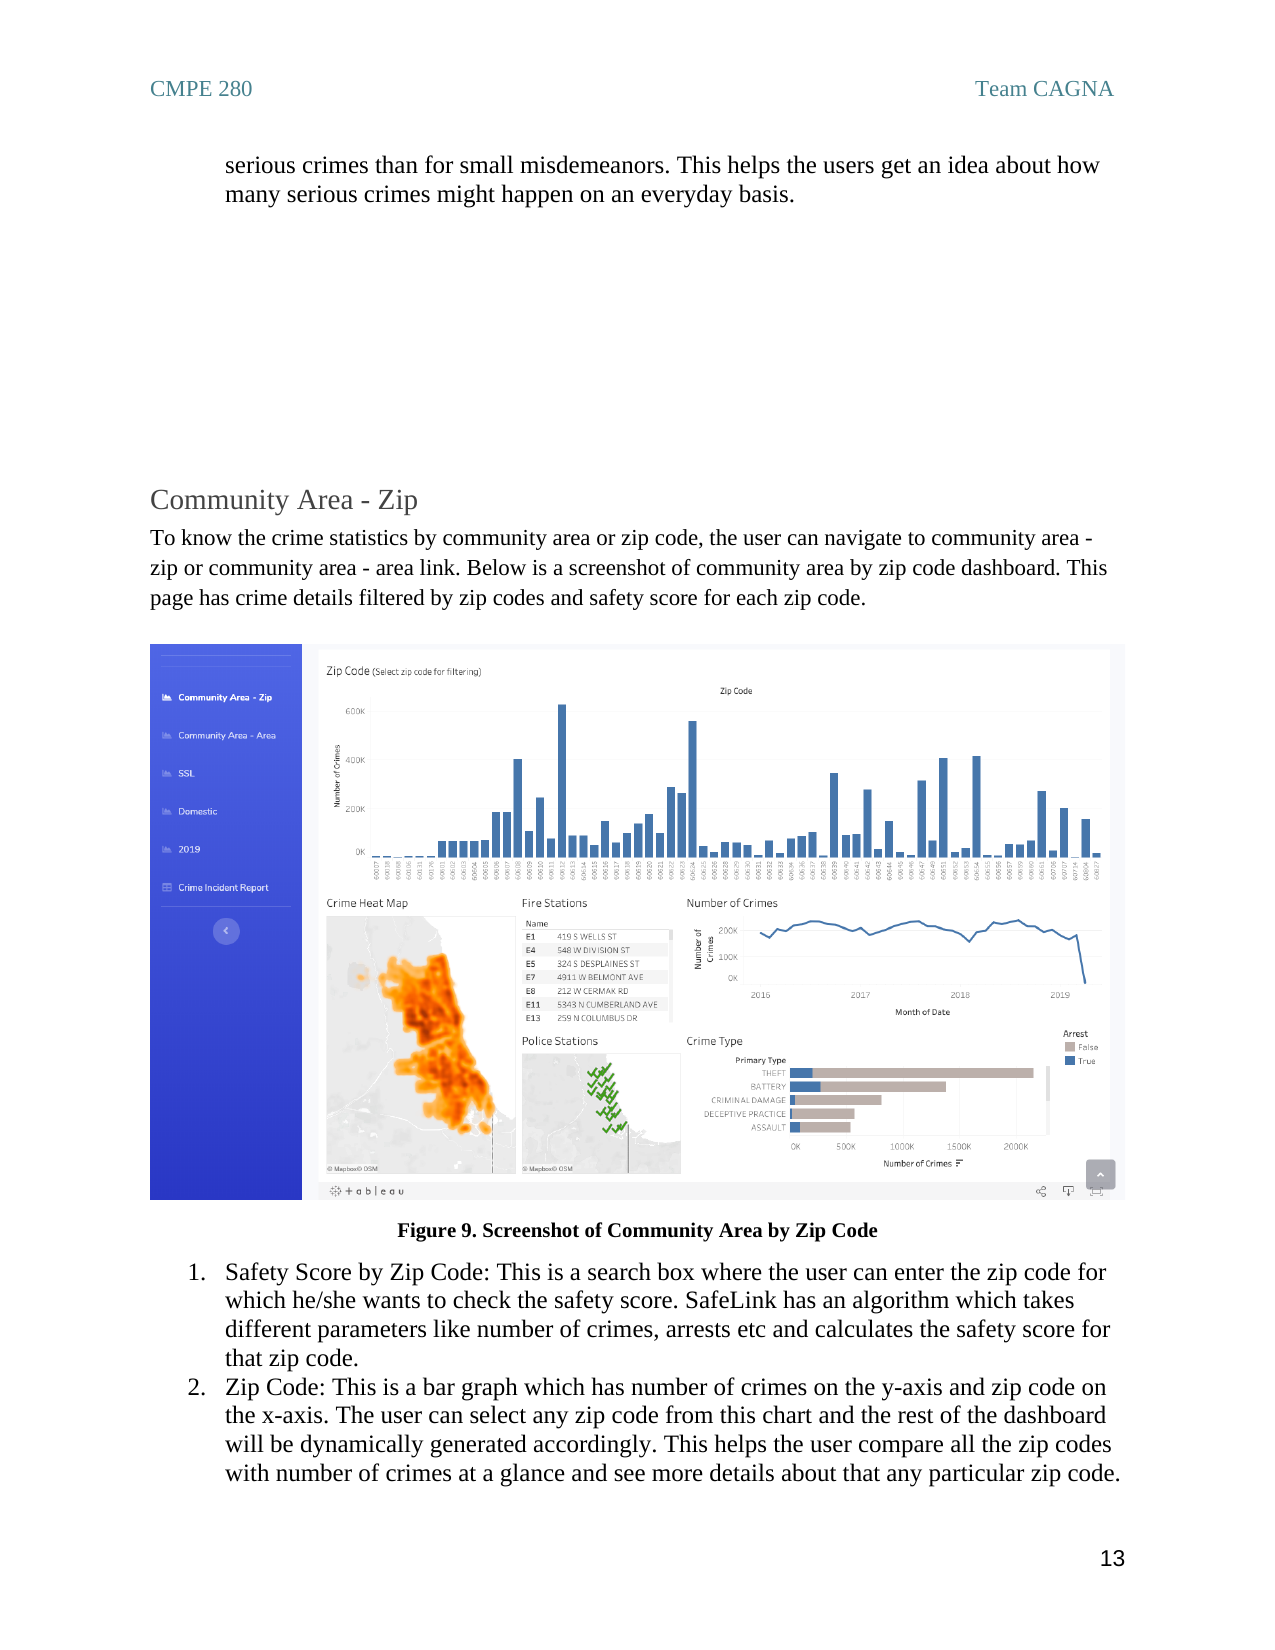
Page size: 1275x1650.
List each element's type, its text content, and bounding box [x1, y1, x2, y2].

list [187, 150, 1125, 207]
picture [150, 644, 1125, 1200]
list Zip Code: This is a bar graph which has number of crimes on the y-axis and zip code on the x-axis. The user can select any zip code from this chart and the rest of the dashboard will be dynamically generated accordingly. This helps the user compare all the zip codes with number of crimes at a glance and see more details about that any particular zip code. [187, 1372, 1125, 1487]
subtitle Community Area - Zip [150, 482, 1125, 516]
text To know the crime statistics by community area or zip code, the user can navigate to community area - zip or community area - area link. Below is a screenshot of community area by zip code dashboard. This page has crime details filtered by zip codes and safety score for each zip code. [150, 524, 1125, 611]
list Safety Score by Zip Code: This is a search box where the user can enter the zip code for which he/she wants to check the safety score. SafeLink has an algorithm which takes different parameters like number of crimes, arrests etc and calculates the safety score for that zip code. [187, 1257, 1125, 1372]
text Figure 9. Screenshot of Community Area by Zip Code [150, 1218, 1125, 1242]
